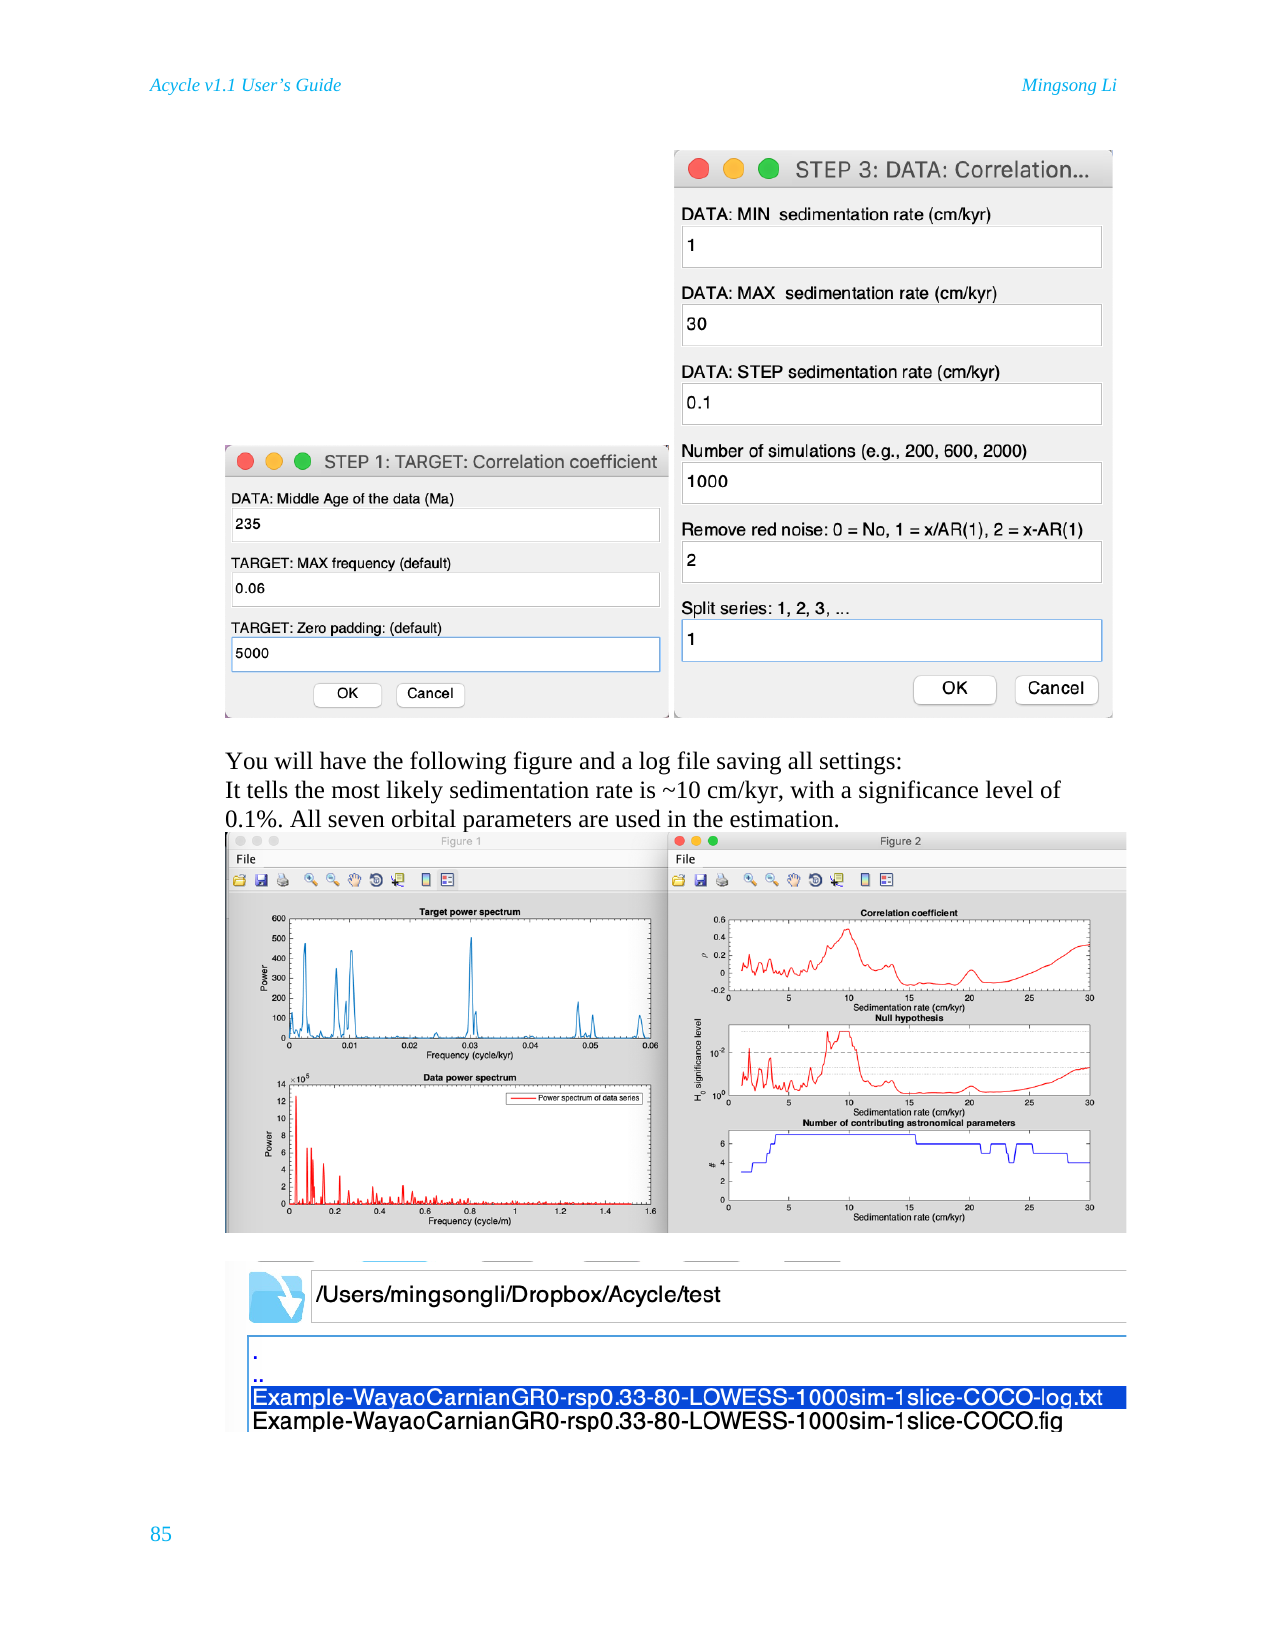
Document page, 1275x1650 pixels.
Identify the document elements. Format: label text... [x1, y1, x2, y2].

picture [225, 445, 669, 718]
picture [674, 150, 1113, 718]
text You will have the following figure and a log file saving all settings: [225, 746, 1125, 775]
text It tells the most likely sedimentation rate is ~10 cm/kyr, with a significance level of 0.1%. All seven orbital parameters are used in the estimation. [225, 775, 1125, 832]
picture [151, 81, 157, 89]
picture [225, 832, 1127, 1233]
picture [225, 1261, 1127, 1432]
